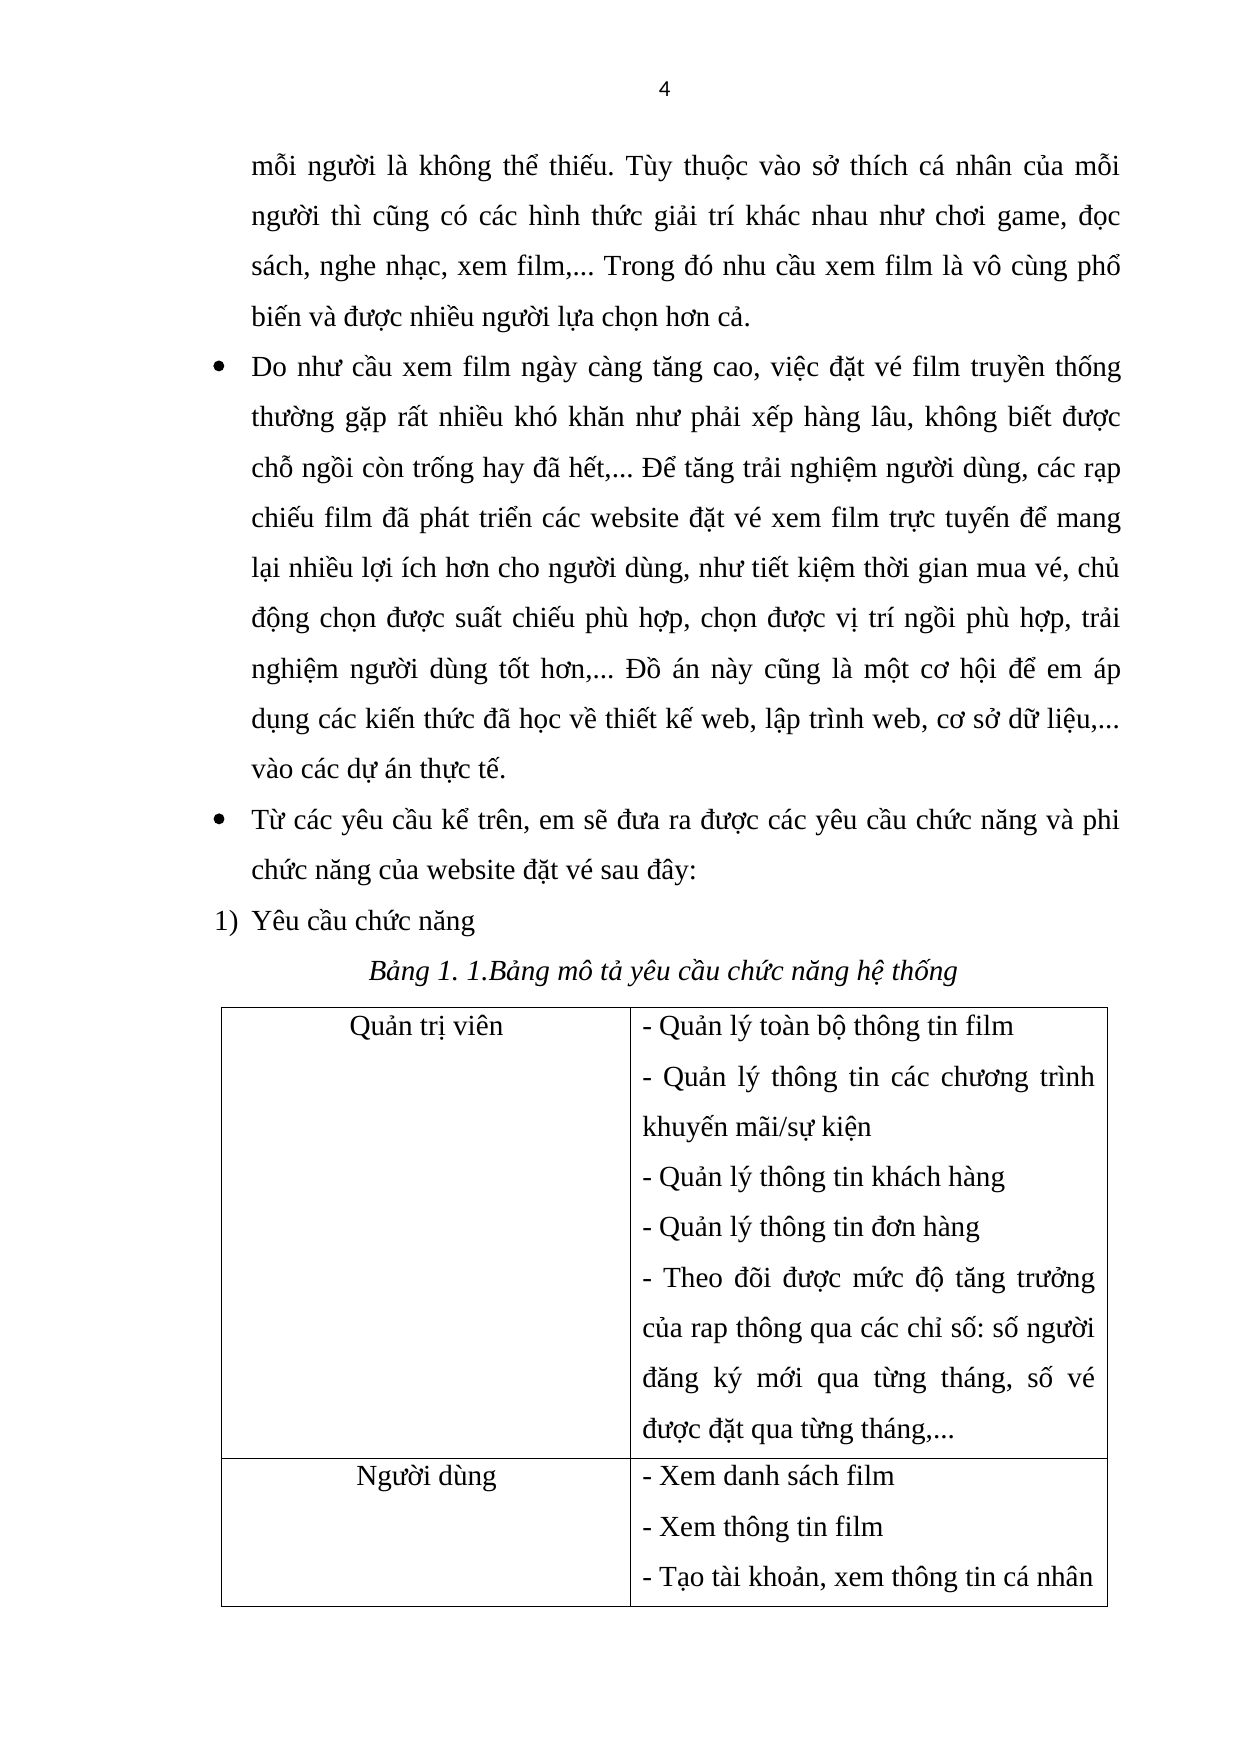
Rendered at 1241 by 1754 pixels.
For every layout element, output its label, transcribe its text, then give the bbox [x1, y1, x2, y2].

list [214, 148, 1122, 332]
table_header Quản trị viên [222, 1008, 630, 1457]
table_cell Người dùng [222, 1459, 630, 1606]
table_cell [631, 1459, 1107, 1606]
list Do như cầu xem film ngày càng tăng cao, việc đặt vé film truyền thống thường gặp rất nhiều khó khăn như phải xếp hàng lâu, không biết được chỗ ngồi còn trống hay đã hết,... Để tăng trải nghiệm người dùng, các rạp chiếu film đã phát triển các website đặt vé xem film trực tuyến để mang lại nhiều lợi ích hơn cho người dùng, như tiết kiệm thời gian mua vé, chủ động chọn được suất chiếu phù hợp, chọn được vị trí ngồi phù hợp, trải nghiệm người dùng tốt hơn,... Đồ án này cũng là một cơ hội để em áp dụng các kiến thức đã học về thiết kế web, lập trình web, cơ sở dữ liệu,... vào các dự án thực tế. [214, 349, 1122, 785]
list Yêu cầu chức năng [214, 903, 1122, 936]
text Bảng 1. 1.Bảng mô tả yêu cầu chức năng hệ thống [207, 953, 1122, 986]
list Từ các yêu cầu kể trên, em sẽ đưa ra được các yêu cầu chức năng và phi chức năng của website đặt vé sau đây: [214, 802, 1122, 886]
table_header - Quản lý toàn bộ thông tin film - Quản lý thông tin các chương trình khuyến mãi/sự kiện - Quản lý thông tin khách hàng - Quản lý thông tin đơn hàng - Theo đõi được mức độ tăng trưởng của rap thông qua các chỉ số: số người đăng ký mới qua từng tháng, số vé được đặt qua từng tháng,... [631, 1008, 1107, 1457]
